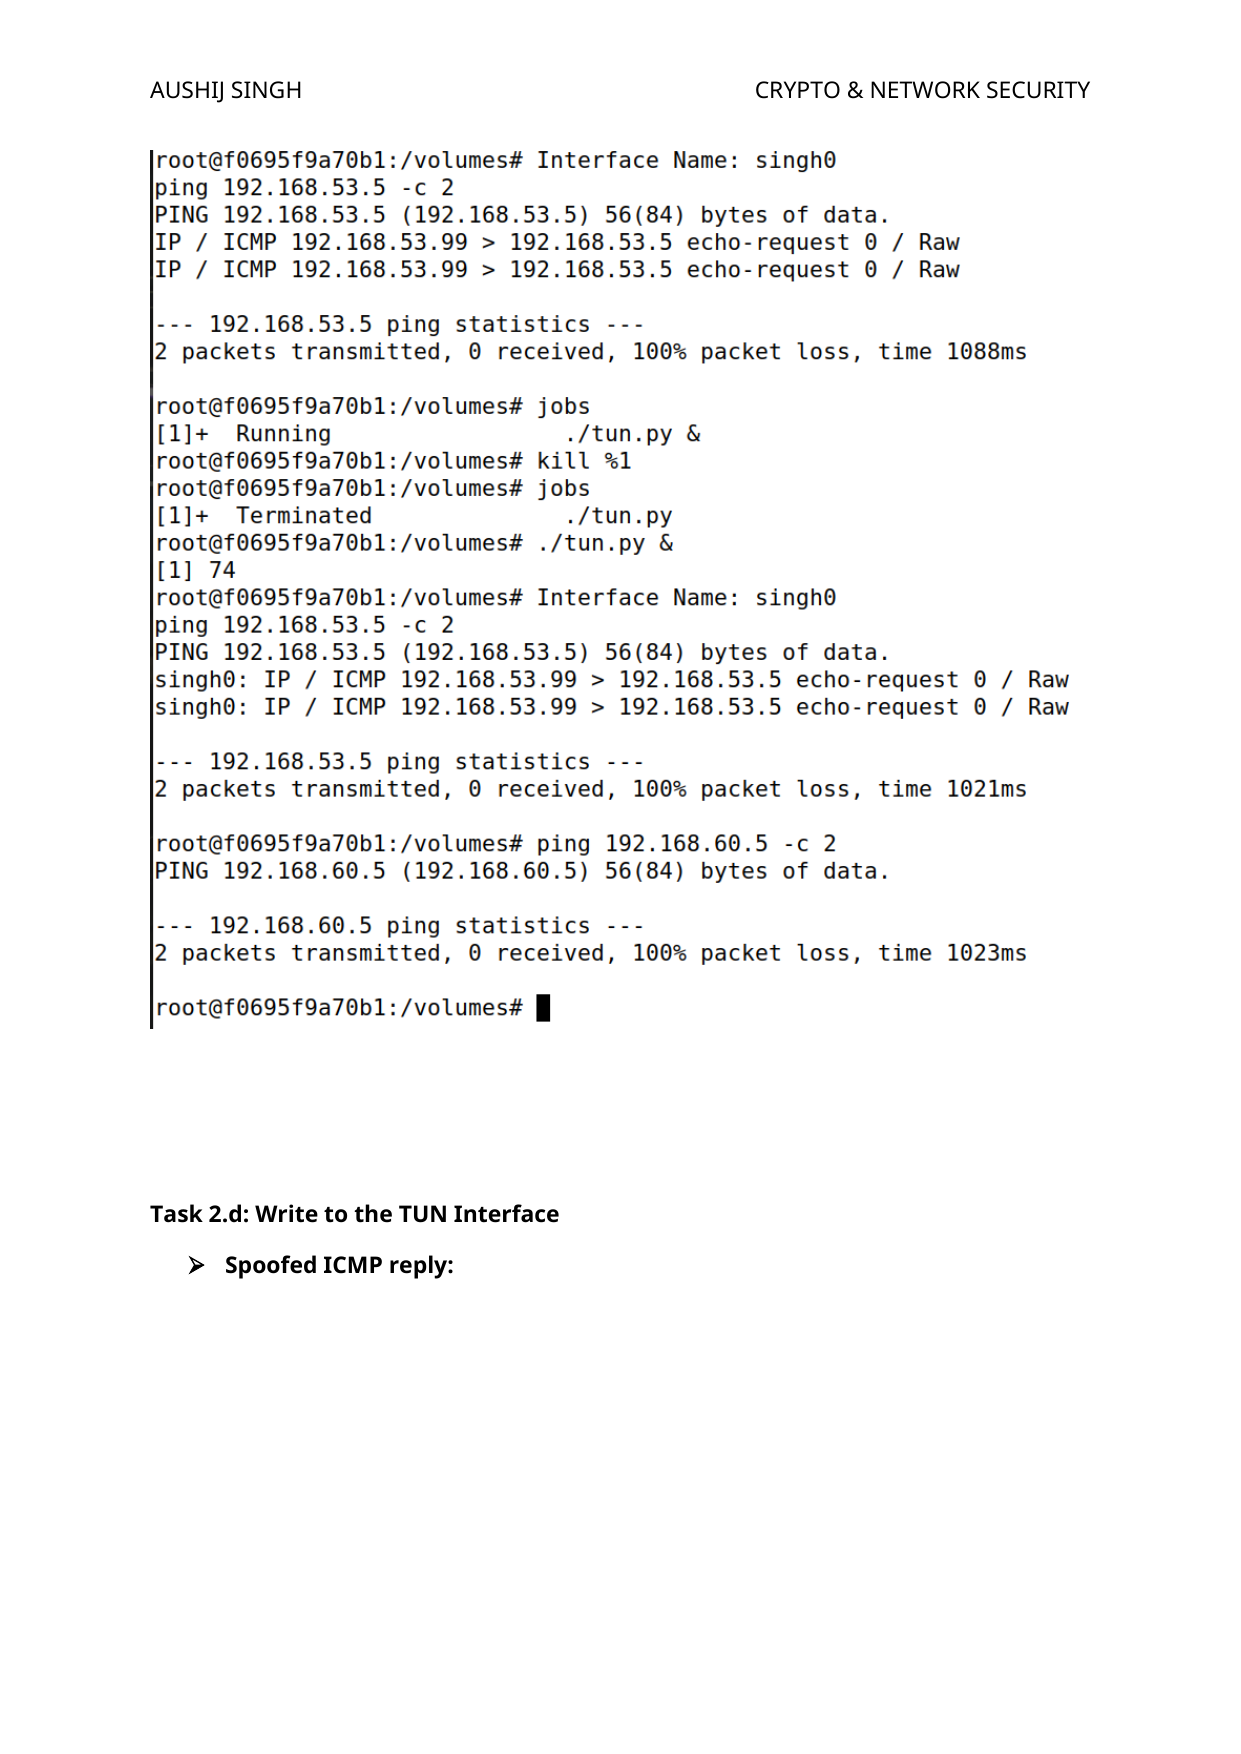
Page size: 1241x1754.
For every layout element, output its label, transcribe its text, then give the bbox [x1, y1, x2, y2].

list Spoofed ICMP reply: [187, 1249, 1090, 1280]
picture [150, 150, 1091, 1029]
text Task 2.d: Write to the TUN Interface [150, 1198, 1090, 1230]
